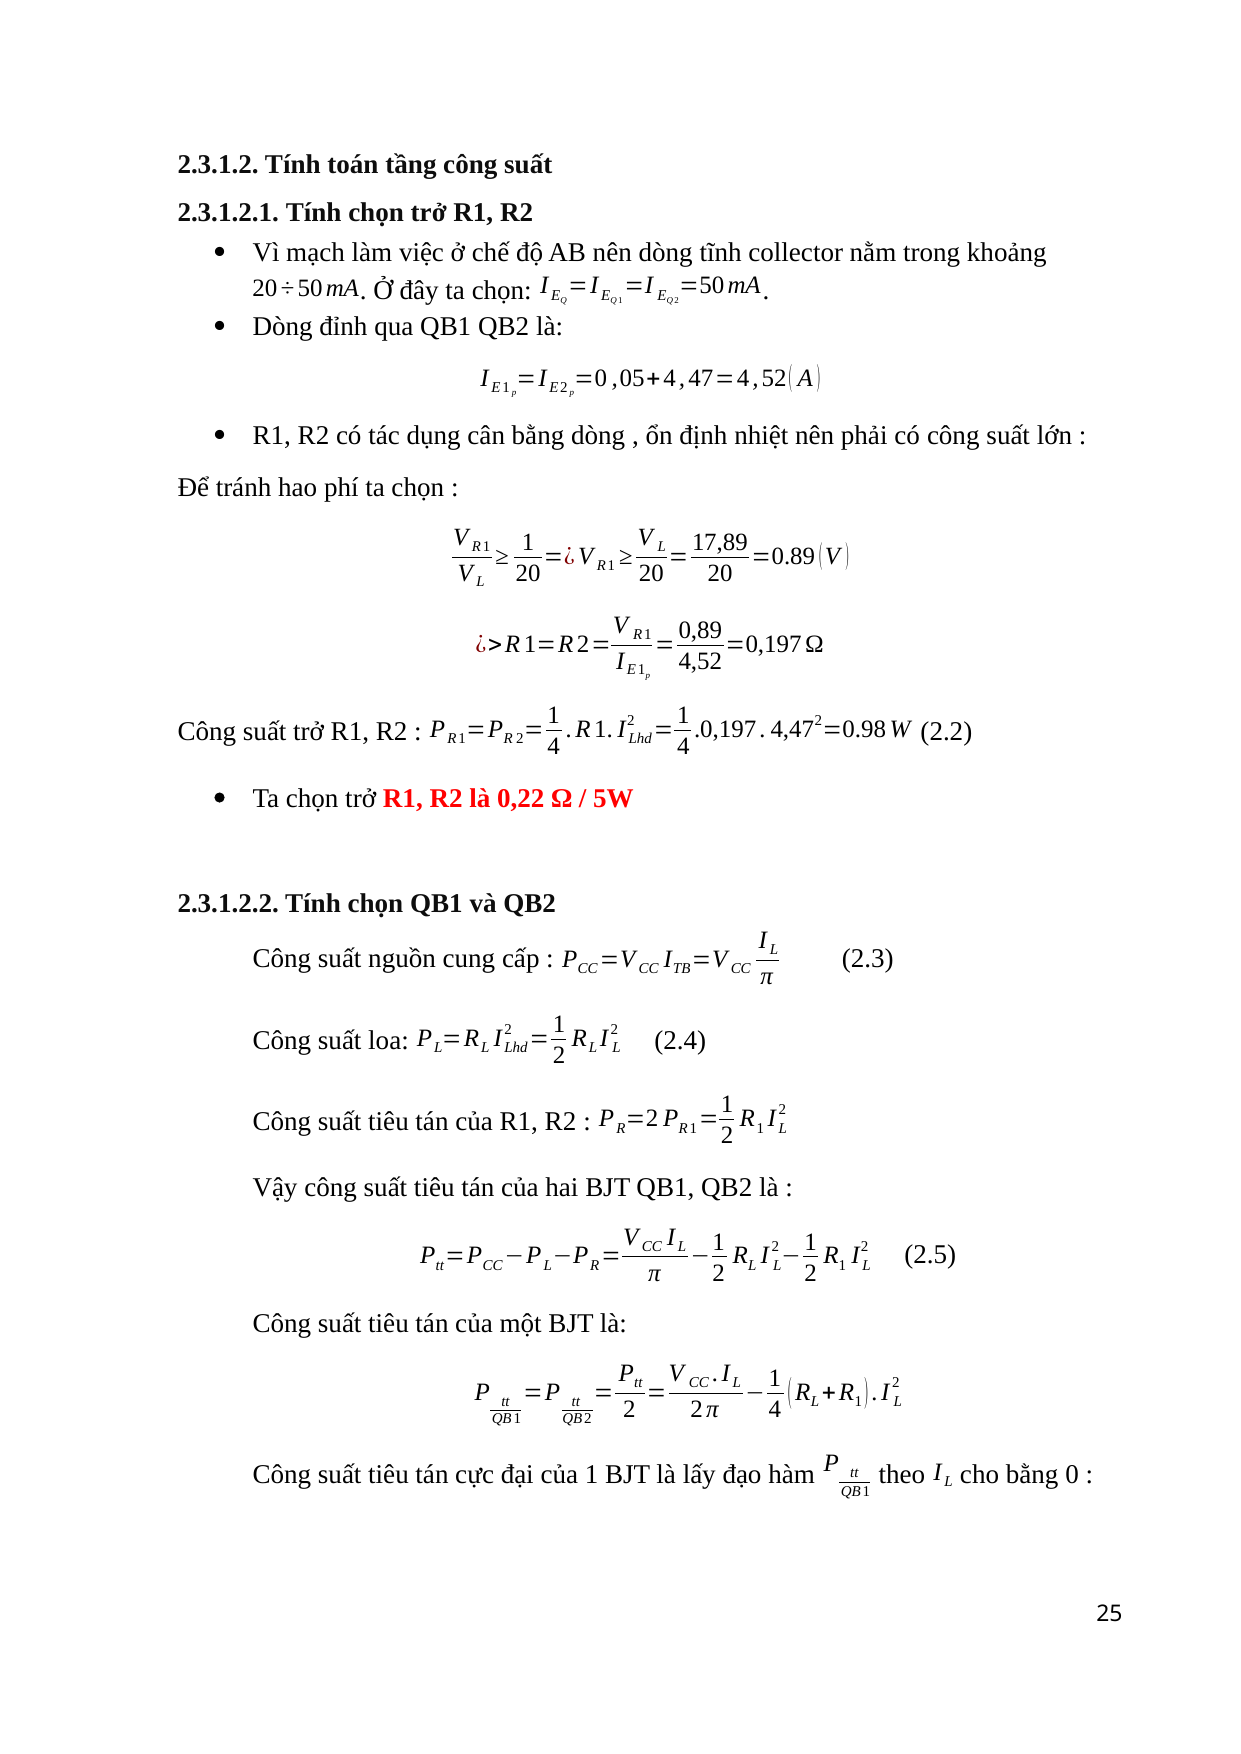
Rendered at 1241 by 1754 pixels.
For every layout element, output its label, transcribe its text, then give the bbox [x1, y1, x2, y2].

list R1, R2 có tác dụng cân bằng dòng , ổn định nhiệt nên phải có công suất lớn : [215, 419, 1122, 450]
text Công suất tiêu tán của R1, R2 : [252, 1091, 1122, 1150]
text Công suất tiêu tán của một BJT là: [252, 1307, 1122, 1338]
text Công suất trở R1, R2 : (2.2) [177, 701, 1122, 760]
list Ta chọn trở R1, R2 là 0,22 Ω / 5W [215, 782, 1122, 813]
text Công suất tiêu tán cực đại của 1 BJT là lấy đạo hàm theo cho bằng 0 : [252, 1449, 1122, 1499]
text Công suất nguồn cung cấp : (2.3) [252, 927, 1122, 989]
text Công suất loa: (2.4) [252, 1011, 1122, 1069]
subtitle 2.3.1.2. Tính toán tầng công suất [177, 148, 1122, 179]
list Dòng đỉnh qua QB1 QB2 là: [215, 310, 1122, 341]
text Để tránh hao phí ta chọn : [177, 471, 1122, 503]
list Vì mạch làm việc ở chế độ AB nên dòng tĩnh collector nằm trong khoảng . Ở đây ta chọn: . [215, 236, 1122, 305]
subtitle 2.3.1.2.1. Tính chọn trở R1, R2 [177, 196, 1122, 227]
text (2.5) [252, 1223, 1122, 1286]
text Vậy công suất tiêu tán của hai BJT QB1, QB2 là : [252, 1171, 1122, 1202]
subtitle 2.3.1.2.2. Tính chọn QB1 và QB2 [177, 887, 1122, 918]
